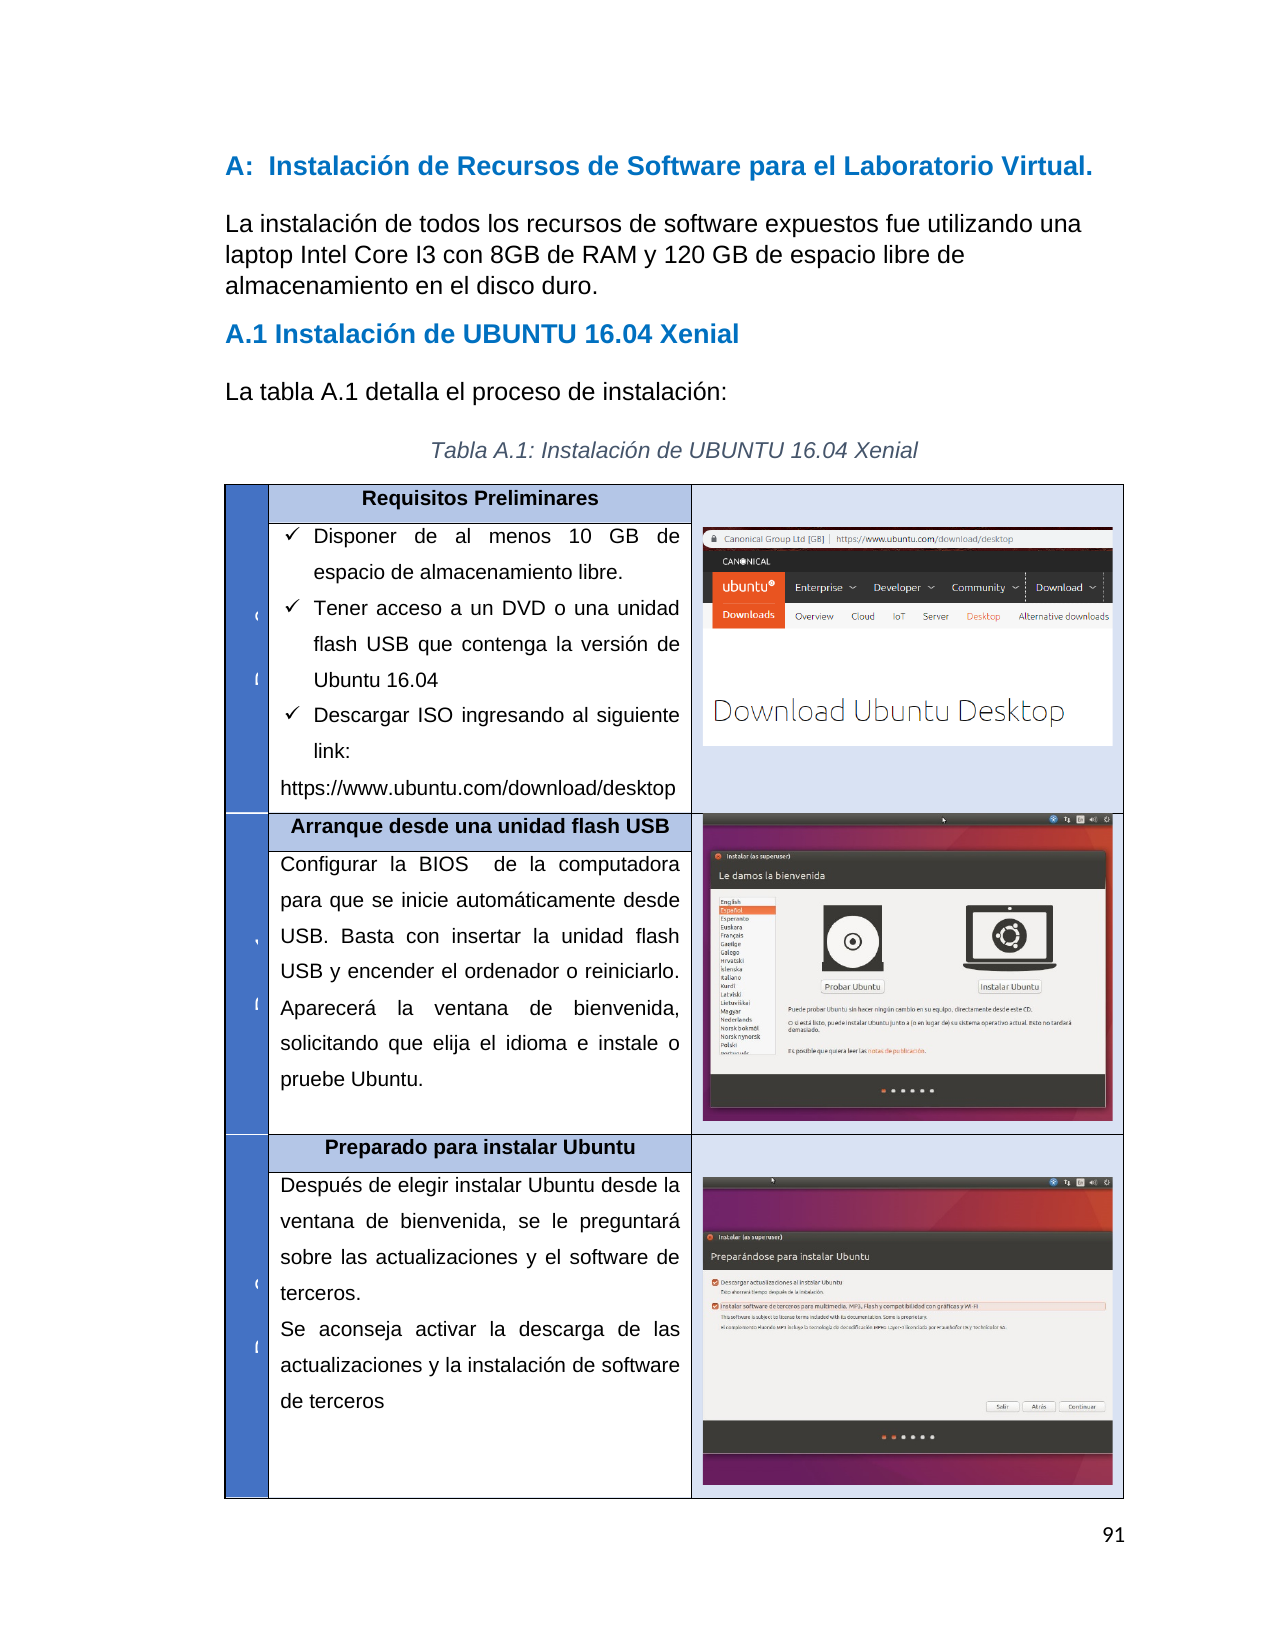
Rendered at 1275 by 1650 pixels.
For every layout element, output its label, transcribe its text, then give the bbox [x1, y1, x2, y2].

table_header [692, 485, 1123, 812]
picture [702, 813, 1113, 1121]
table_cell Después de elegir instalar Ubuntu desde la ventana de bienvenida, se le preguntará sobre las actualizaciones y el software de terceros. Se aconseja activar la descarga de las actualizaciones y la instalación de software de terceros [269, 1173, 691, 1497]
picture [702, 527, 1113, 746]
subtitle A.1 Instalación de UBUNTU 16.04 Xenial [225, 318, 1125, 350]
table_header Paso 0 [226, 485, 268, 812]
table_cell Arranque desde una unidad flash USB [269, 814, 691, 851]
text Tabla A.1: Instalación de UBUNTU 16.04 Xenial [225, 437, 1125, 463]
text La instalación de todos los recursos de software expuestos fue utilizando una laptop Intel Core I3 con 8GB de RAM y 120 GB de espacio libre de almacenamiento en el disco duro. [225, 209, 1125, 299]
picture [702, 1177, 1113, 1485]
text La tabla A.1 detalla el proceso de instalación: [225, 377, 1125, 406]
table_cell [692, 814, 1123, 1134]
table_cell [692, 1135, 1123, 1497]
table_cell Preparado para instalar Ubuntu [269, 1135, 691, 1172]
table_header Requisitos Preliminares [269, 485, 691, 522]
table_cell Configurar la BIOS de la computadora para que se inicie automáticamente desde USB. Basta con insertar la unidad flash USB y encender el ordenador o reiniciarlo. Aparecerá la ventana de bienvenida, solicitando que elija el idioma e instale o pruebe Ubuntu. [269, 852, 691, 1134]
table_cell Paso 2 [226, 1135, 268, 1497]
subtitle A: Instalación de Recursos de Software para el Laboratorio Virtual. [225, 150, 1125, 181]
table_cell Disponer de al menos 10 GB de espacio de almacenamiento libre. Tener acceso a un DVD o una unidad flash USB que contenga la versión de Ubuntu 16.04 Descargar ISO ingresando al siguiente link: https://www.ubuntu.com/download/desktop [269, 524, 691, 812]
table_cell Paso 1 [226, 814, 268, 1134]
